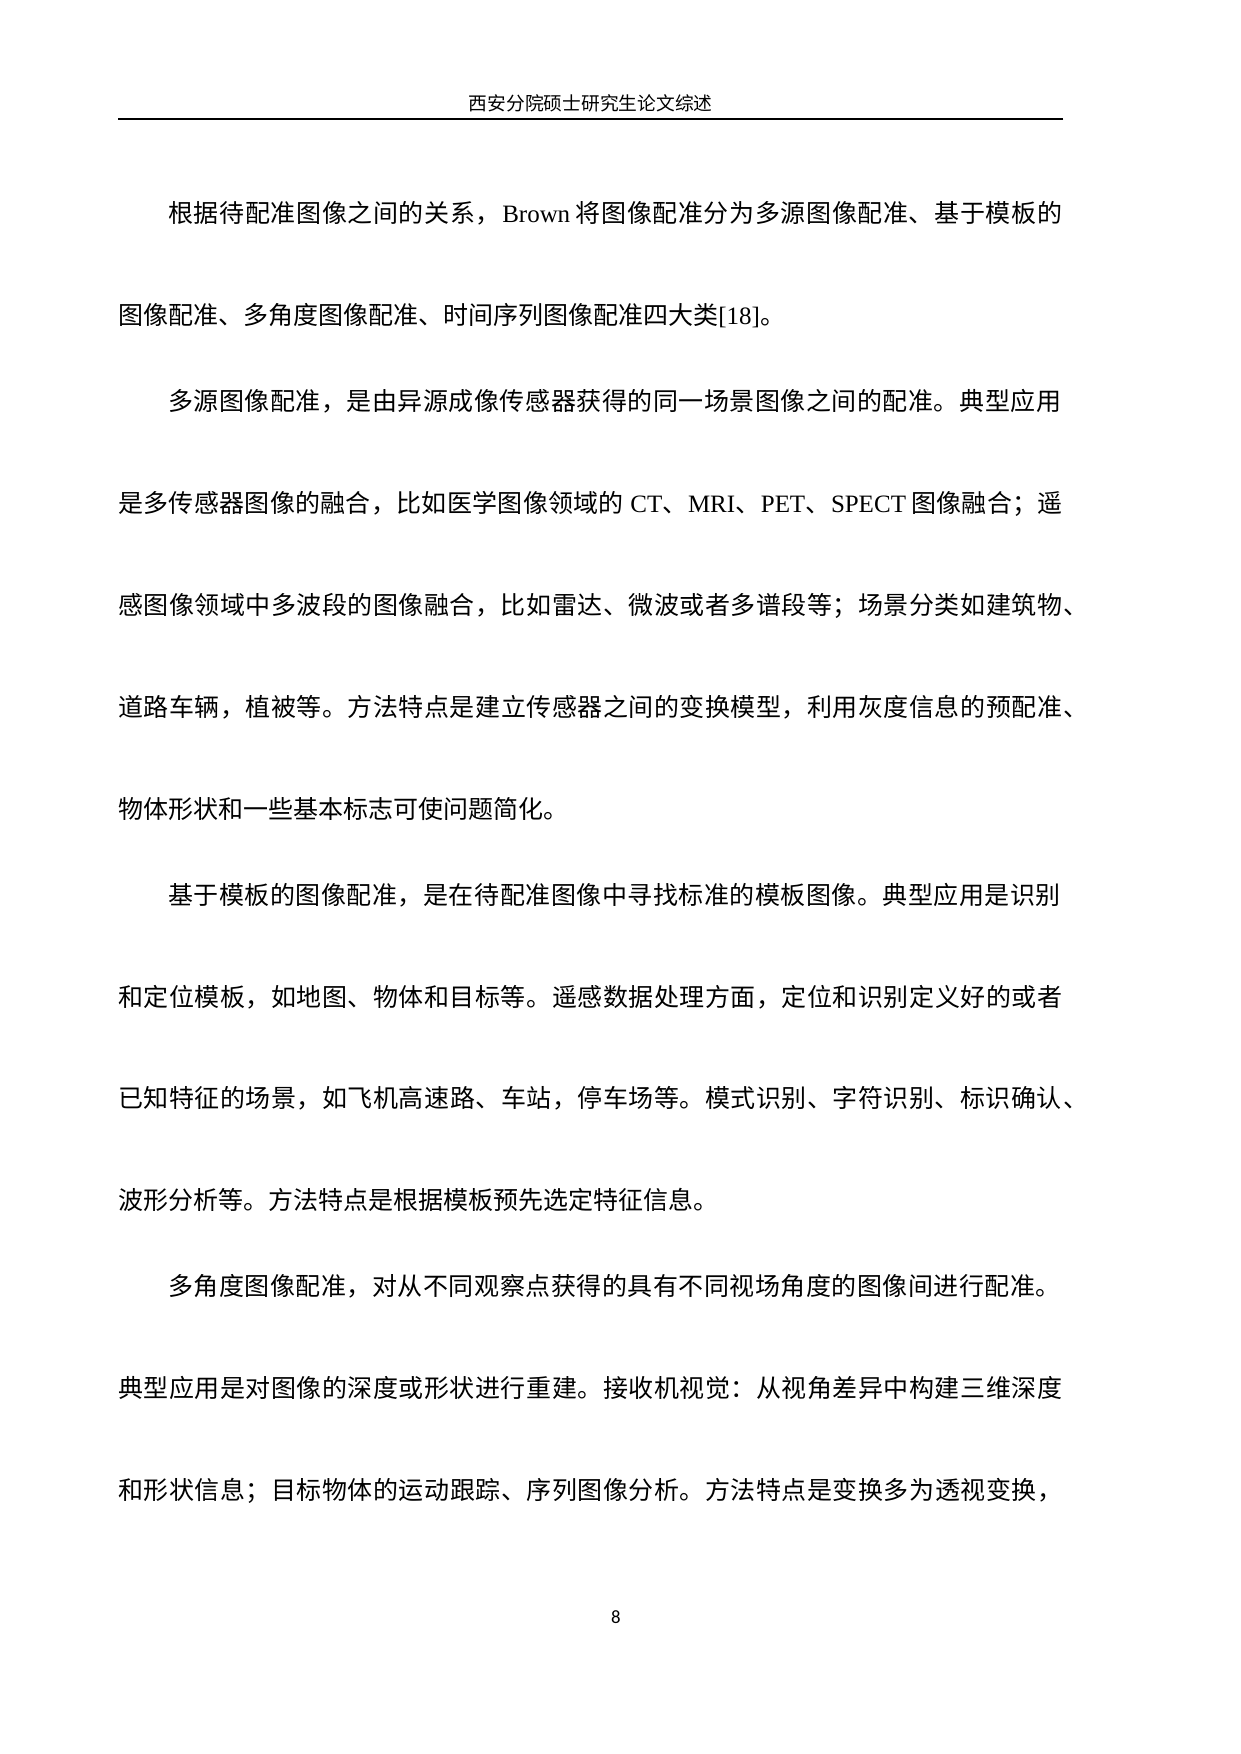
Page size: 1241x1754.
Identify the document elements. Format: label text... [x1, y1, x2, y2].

text 多角度图像配准，对从不同观察点获得的具有不同视场角度的图像间进行配准。典型应用是对图像的深度或形状进行重建。接收机视觉：从视角差异中构建三维深度和形状信息；目标物体的运动跟踪、序列图像分析。方法特点是变换多为透视变换，多用于视觉几何和表面属性等的假设条件，须考虑阻挡问题。 [118, 1251, 1063, 1523]
text 多源图像配准，是由异源成像传感器获得的同一场景图像之间的配准。典型应用是多传感器图像的融合，比如医学图像领域的CT、MRI、PET、SPECT图像融合；遥感图像领域中多波段的图像融合，比如雷达、微波或者多谱段等；场景分类如建筑物、道路车辆，植被等。方法特点是建立传感器之间的变换模型，利用灰度信息的预配准、物体形状和一些基本标志可使问题简化。 [118, 366, 1063, 841]
text 基于模板的图像配准，是在待配准图像中寻找标准的模板图像。典型应用是识别和定位模板，如地图、物体和目标等。遥感数据处理方面，定位和识别定义好的或者已知特征的场景，如飞机高速路、车站，停车场等。模式识别、字符识别、标识确认、波形分析等。方法特点是根据模板预先选定特征信息。 [118, 859, 1063, 1233]
text 根据待配准图像之间的关系，Brown将图像配准分为多源图像配准、基于模板的图像配准、多角度图像配准、时间序列图像配准四大类[18]。 [118, 178, 1063, 348]
